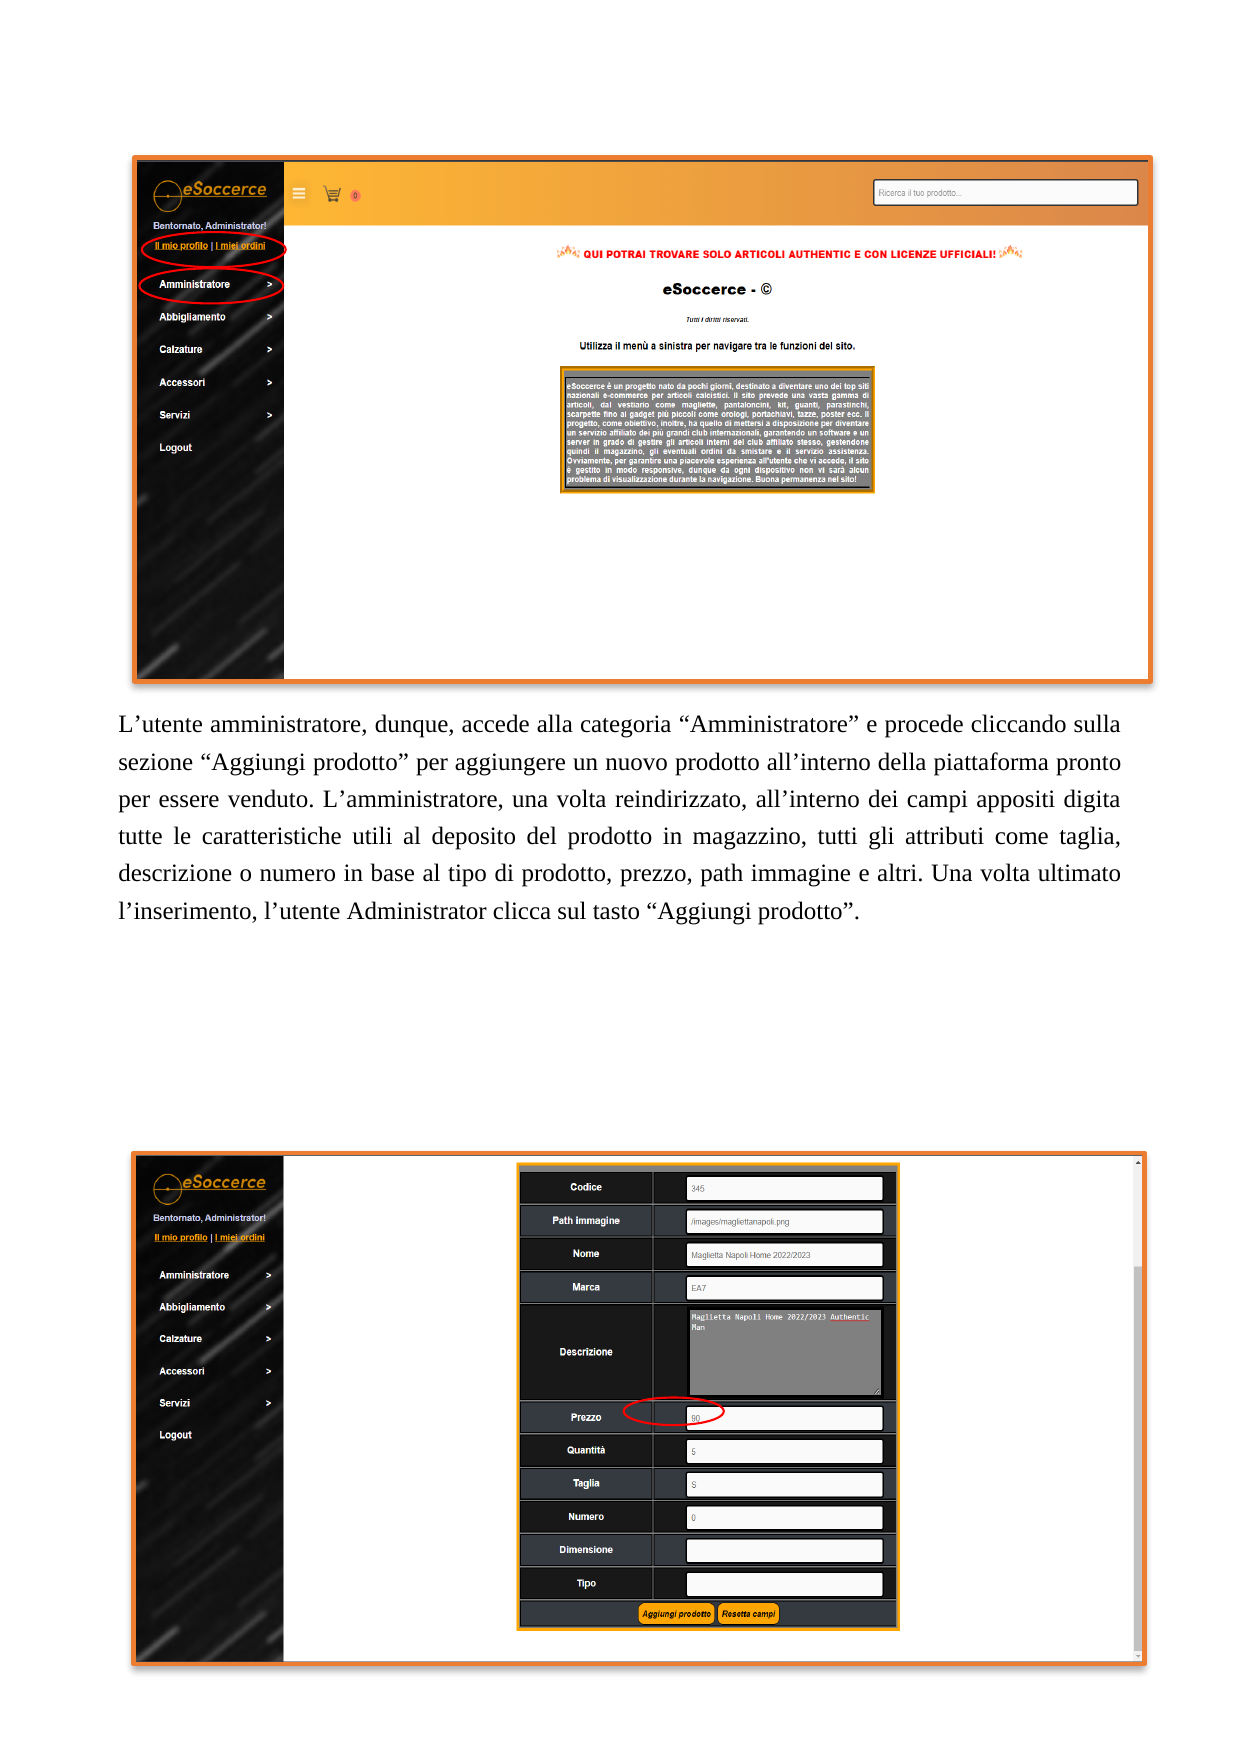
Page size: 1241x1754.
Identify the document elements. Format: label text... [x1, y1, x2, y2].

picture [136, 1155, 1142, 1662]
picture [137, 160, 1148, 679]
